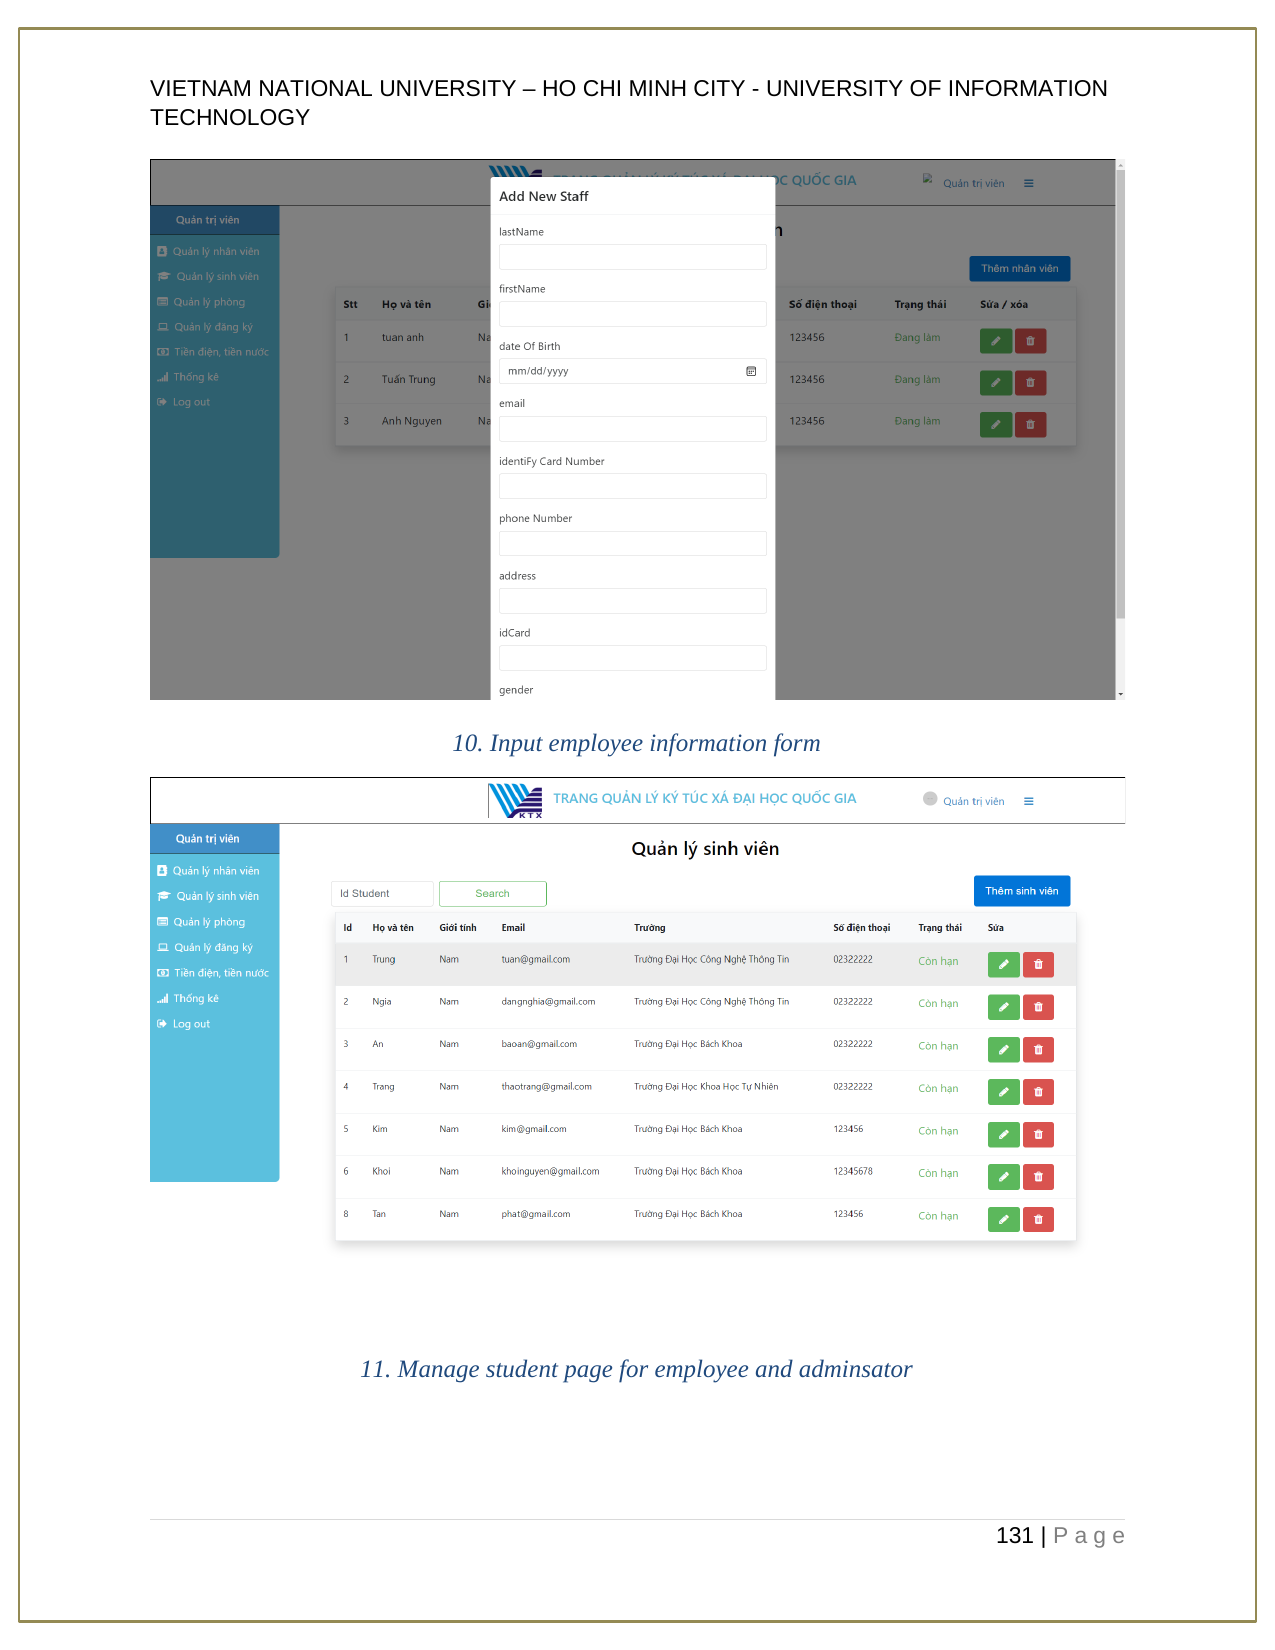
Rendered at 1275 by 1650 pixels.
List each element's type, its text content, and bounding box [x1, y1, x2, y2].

text 10. Input employee information form [150, 728, 1125, 757]
text 11. Manage student page for employee and adminsator [150, 1354, 1125, 1383]
picture [150, 777, 1125, 1326]
picture [150, 159, 1125, 700]
